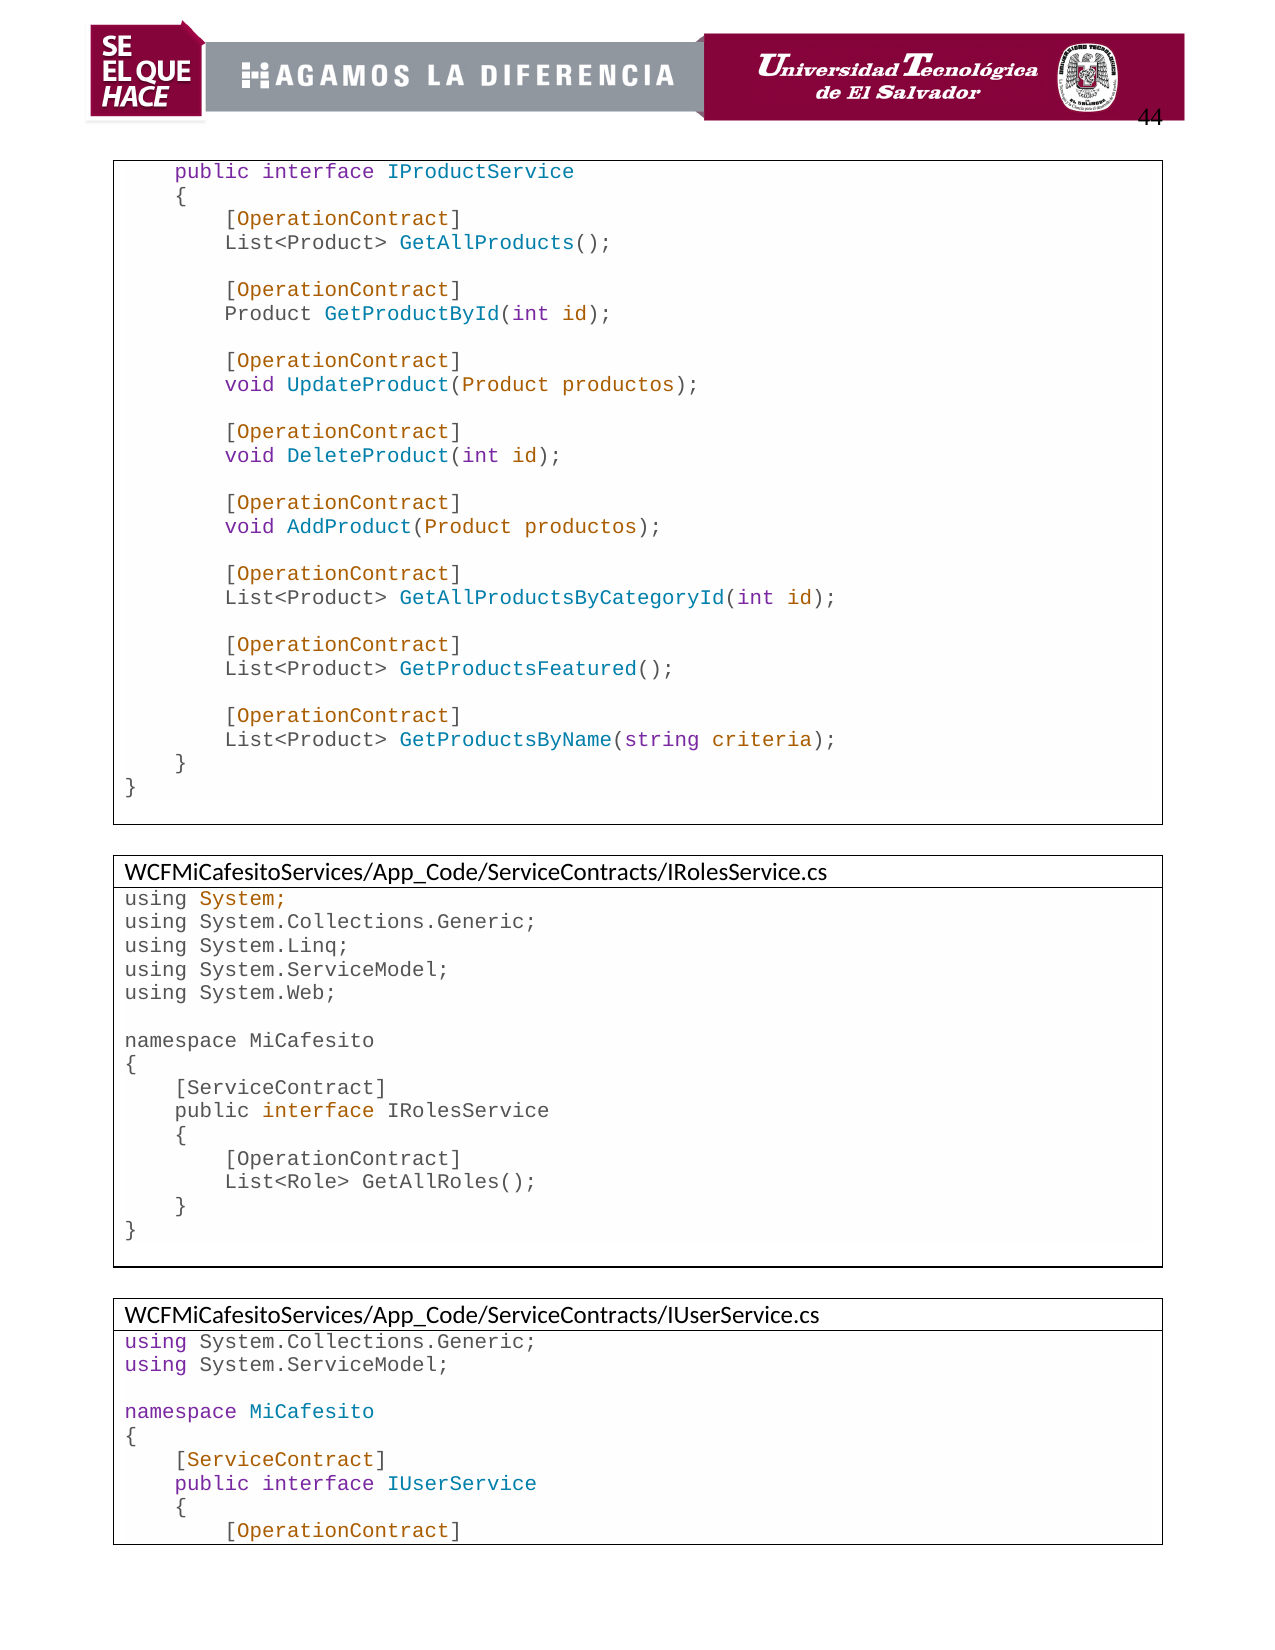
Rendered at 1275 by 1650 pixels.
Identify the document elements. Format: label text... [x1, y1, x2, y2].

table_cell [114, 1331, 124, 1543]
picture [75, 12, 1194, 139]
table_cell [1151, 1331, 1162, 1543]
table_header WCFMiCafesitoServices/App_Code/ServiceContracts/IRolesService.cs [114, 856, 1162, 887]
table_header WCFMiCafesitoServices/App_Code/ServiceContracts/IUserService.cs [114, 1299, 1162, 1329]
table_cell ﻿using System; using System.Collections.Generic; using System.Linq; using System.ServiceModel; using System.Web; namespace MiCafesito { [ServiceContract] public interface IRolesService { [OperationContract] List<Role> GetAllRoles(); } } [114, 888, 1162, 1266]
